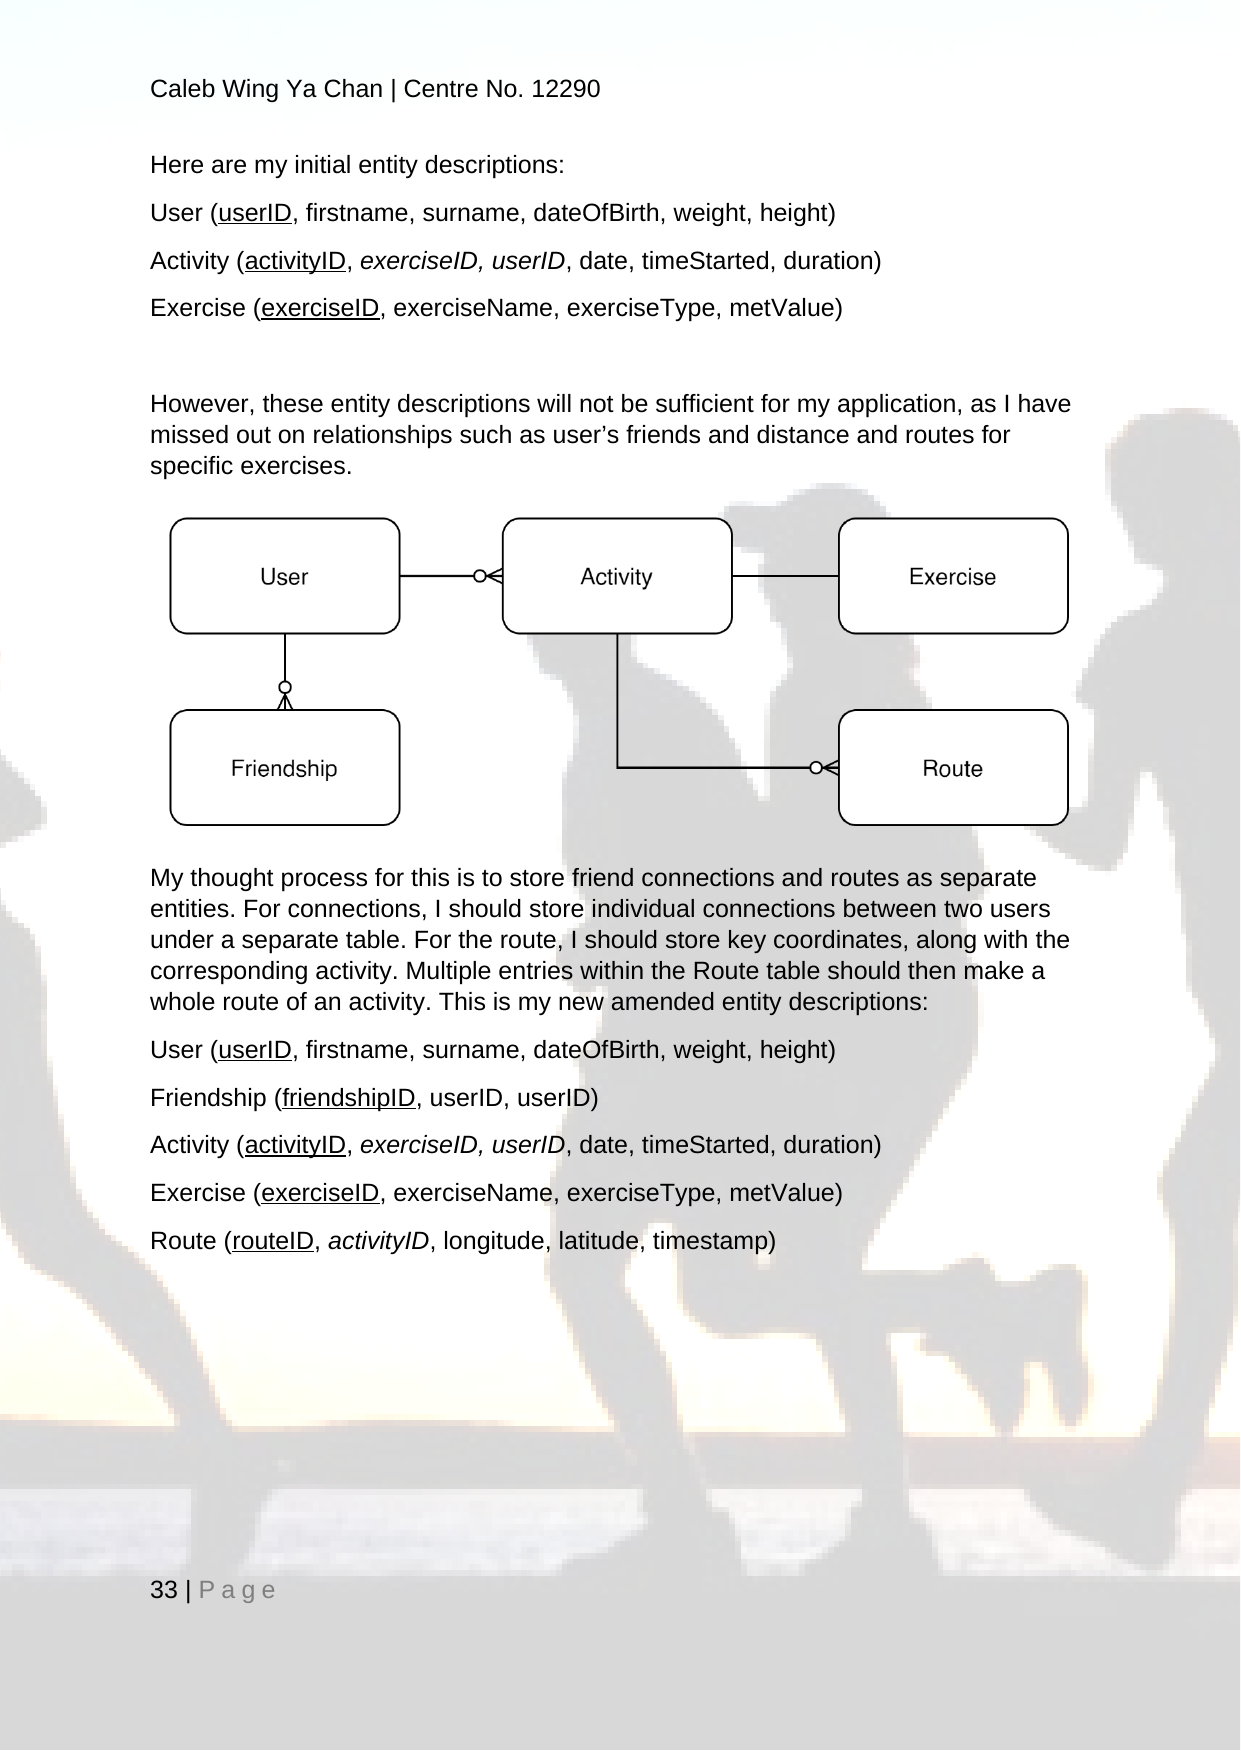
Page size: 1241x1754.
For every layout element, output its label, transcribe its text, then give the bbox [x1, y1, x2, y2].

text Route (routeID, activityID, longitude, latitude, timestamp) [150, 1226, 1090, 1254]
picture [150, 498, 1088, 845]
text User (userID, firstname, surname, dateOfBirth, weight, height) [150, 1035, 1090, 1064]
text Exercise (exerciseID, exerciseName, exerciseType, metValue) [150, 293, 1090, 322]
text Activity (activityID, exerciseID, userID, date, timeStarted, duration) [150, 1130, 1090, 1159]
text Exercise (exerciseID, exerciseName, exerciseType, metValue) [150, 1178, 1090, 1207]
text Here are my initial entity descriptions: [150, 150, 1090, 179]
text Friendship (friendshipID, userID, userID) [150, 1083, 1090, 1111]
text My thought process for this is to store friend connections and routes as separate entities. For connections, I should store individual connections between two users under a separate table. For the route, I should store key coordinates, along with the corresponding activity. Multiple entries within the Route table should then make a whole route of an activity. This is my new amended entity descriptions: [150, 863, 1090, 1016]
text Activity (activityID, exerciseID, userID, date, timeStarted, duration) [150, 246, 1090, 274]
text User (userID, firstname, surname, dateOfBirth, weight, height) [150, 198, 1090, 227]
text However, these entity descriptions will not be sufficient for my application, as I have missed out on relationships such as user’s friends and distance and routes for specific exercises. [150, 389, 1090, 479]
